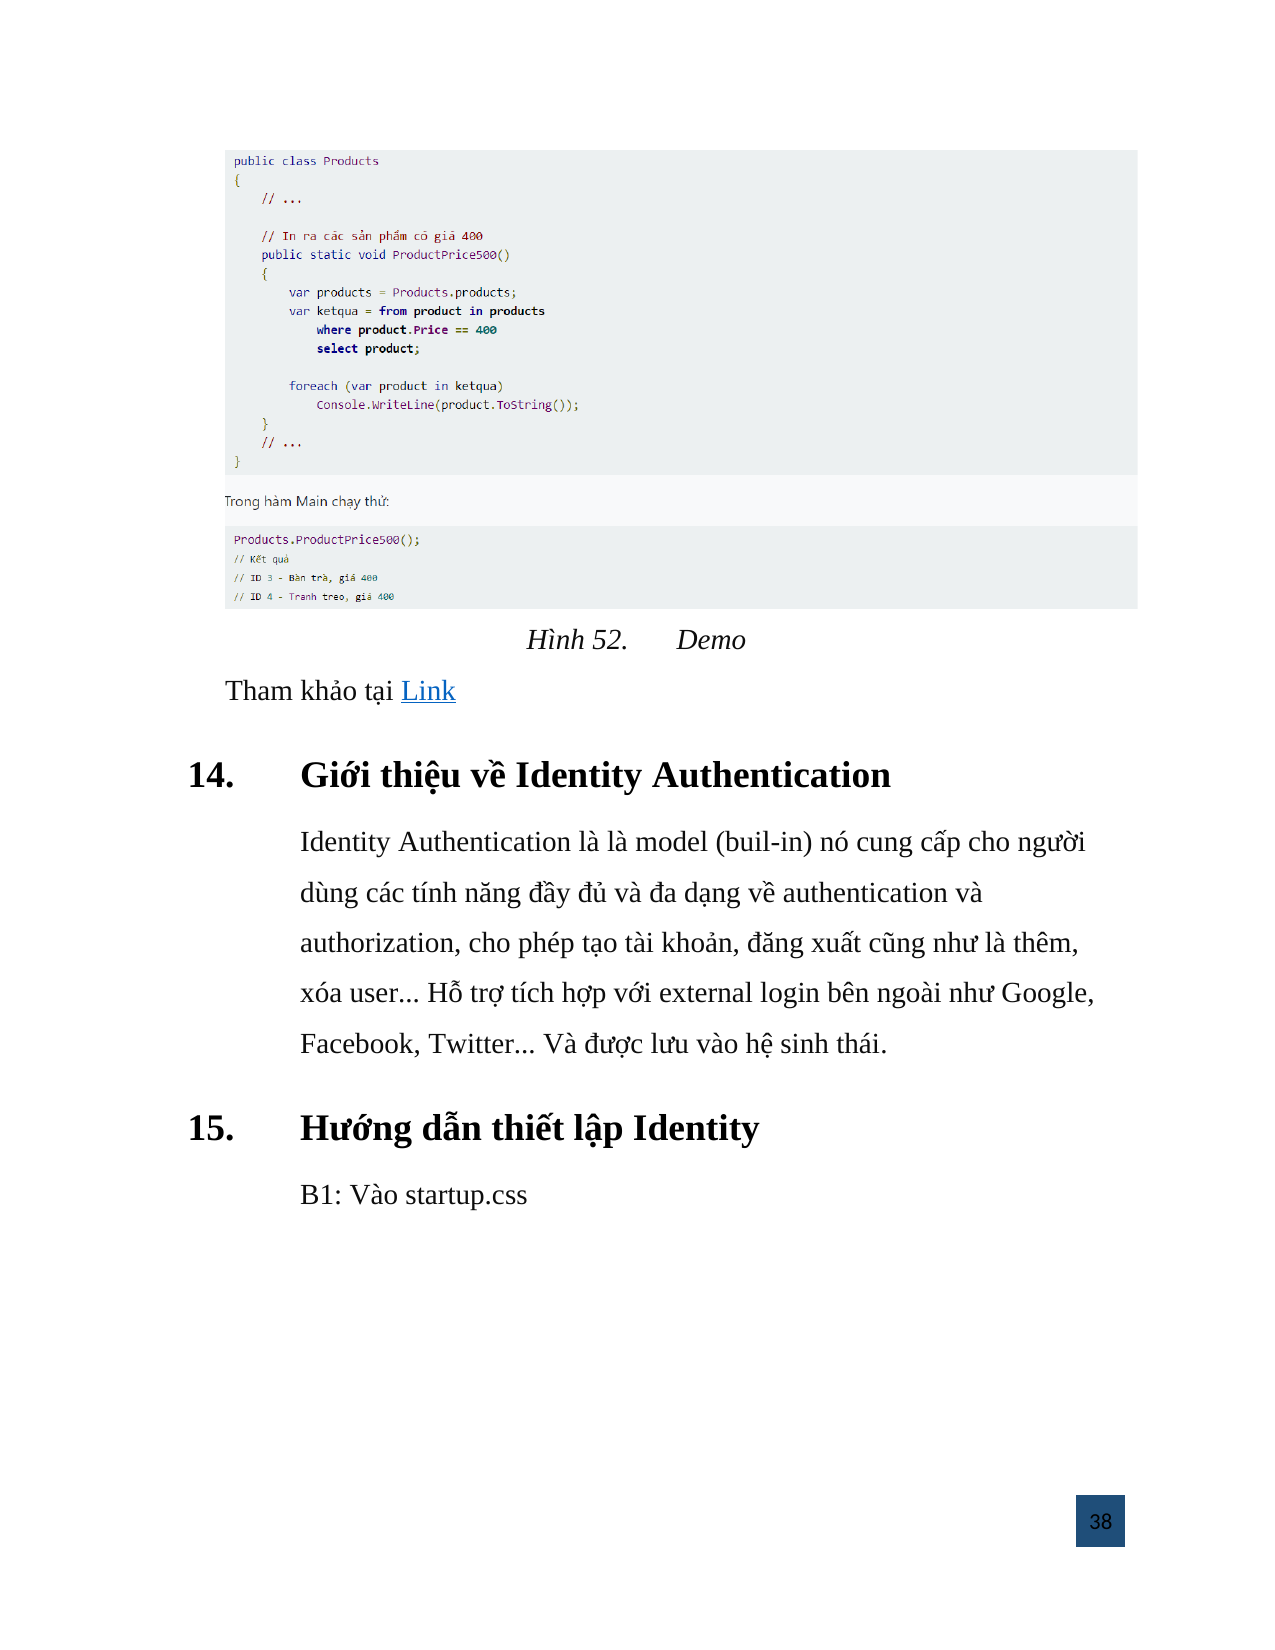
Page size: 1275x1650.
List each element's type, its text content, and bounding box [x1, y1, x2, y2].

list Tham khảo tại Link [225, 673, 1125, 706]
list Identity Authentication là là model (buil-in) nó cung cấp cho người dùng các tính năng đầy đủ và đa dạng về authentication và authorization, cho phép tạo tài khoản, đăng xuất cũng như là thêm, xóa user... Hỗ trợ tích hợp với external login bên ngoài như Google, Facebook, Twitter... Và được lưu vào hệ sinh thái. [300, 824, 1125, 1059]
subtitle Hướng dẫn thiết lập Identity [187, 1105, 1125, 1148]
list B1: Vào startup.css [300, 1177, 1125, 1211]
subtitle Giới thiệu về Identity Authentication [187, 752, 1125, 795]
picture [225, 150, 1138, 609]
text Demo [150, 622, 1125, 656]
